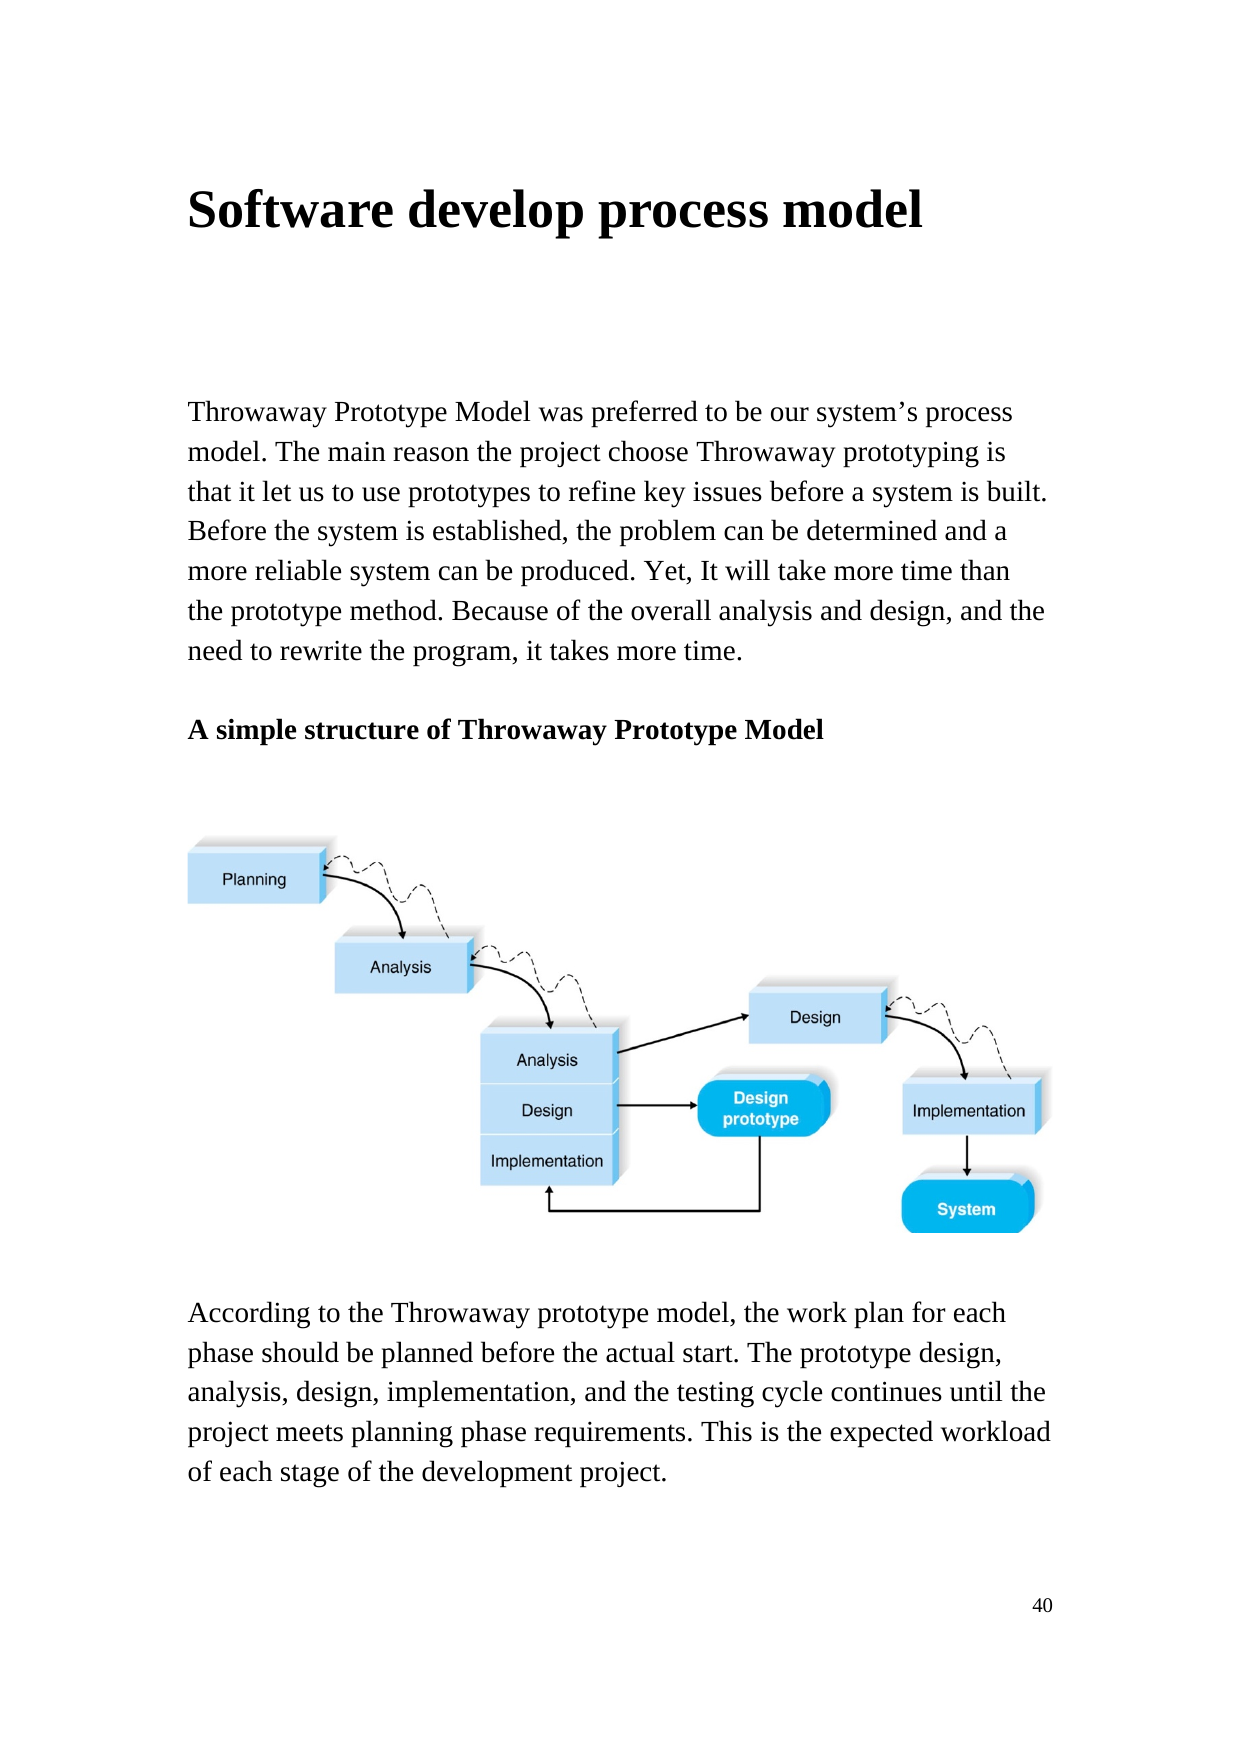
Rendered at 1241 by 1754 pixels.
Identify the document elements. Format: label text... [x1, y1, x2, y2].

text Throwaway Prototype Model was preferred to be our system’s process model. The main reason the project choose Throwaway prototyping is that it let us to use prototypes to refine key issues before a system is built. Before the system is established, the problem can be determined and a more reliable system can be produced. Yet, It will take more time than the prototype method. Because of the overall analysis and design, and the need to rewrite the program, it takes more time. [187, 391, 1053, 669]
text According to the Throwaway prototype model, the work plan for each phase should be planned before the actual start. The prototype design, analysis, design, implementation, and the testing cycle continues until the project meets planning phase requirements. This is the expected workload of each stage of the development project. [187, 1292, 1053, 1490]
subtitle A simple structure of Throwaway Prototype Model [187, 709, 1053, 749]
picture [187, 835, 1053, 1233]
picture [938, 1202, 995, 1219]
subtitle Software develop process model [187, 169, 1053, 248]
